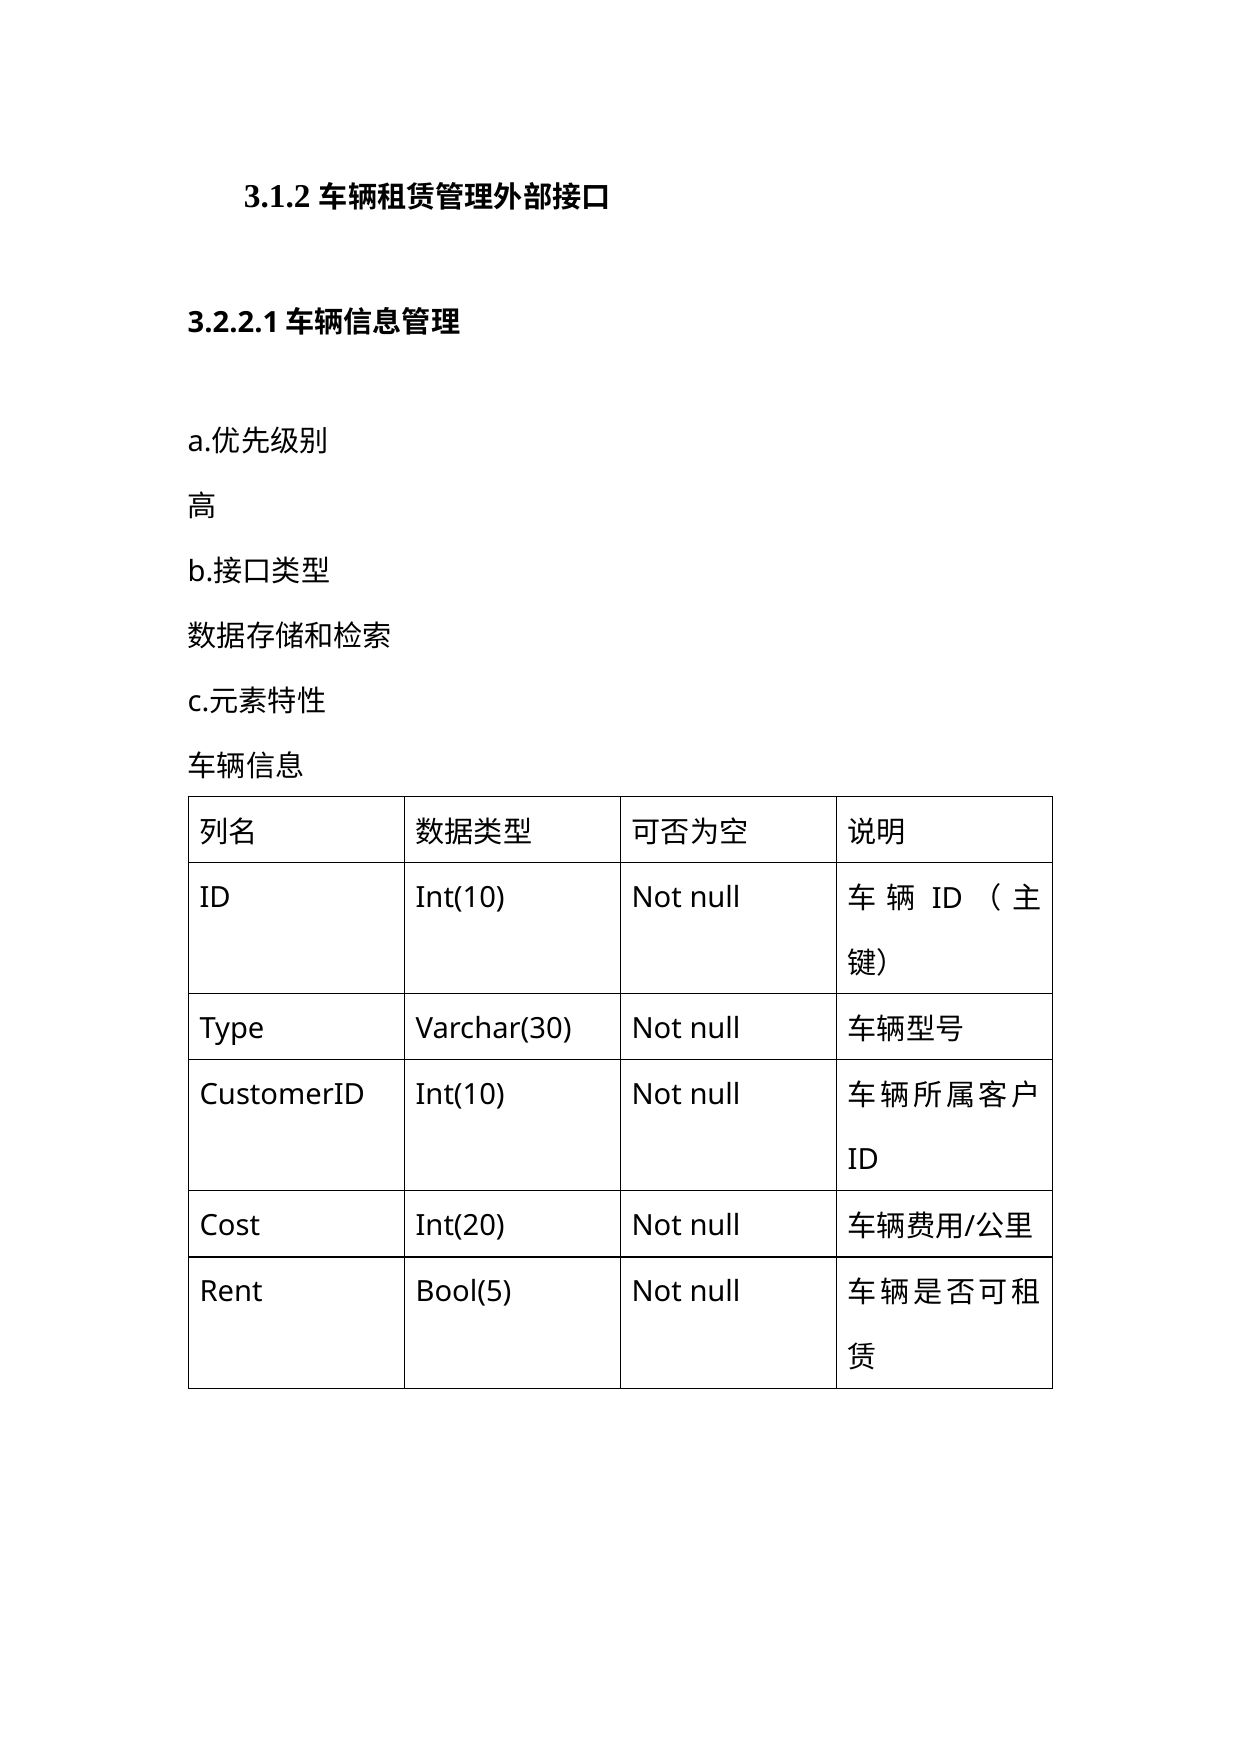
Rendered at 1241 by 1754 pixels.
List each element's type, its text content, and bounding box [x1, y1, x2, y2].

table_header 可否为空 [621, 797, 836, 862]
table_cell Type [189, 994, 404, 1059]
table_cell Not null [621, 863, 836, 993]
table_cell 车辆所属客户ID [837, 1060, 1052, 1190]
table_cell Cost [189, 1191, 404, 1256]
table_cell Not null [621, 1060, 836, 1190]
subtitle 3.2.2.1车辆信息管理 [187, 287, 1053, 352]
table_cell Not null [621, 1191, 836, 1256]
table_cell Int(10) [405, 1060, 620, 1190]
table_cell CustomerID [189, 1060, 404, 1190]
text c.元素特性 [187, 666, 1053, 731]
table_cell 车辆是否可租赁 [837, 1258, 1052, 1387]
table_cell 车辆费用/公里 [837, 1191, 1052, 1256]
text 车辆信息 [187, 731, 1053, 796]
table_cell Int(10) [405, 863, 620, 993]
table_cell ID [189, 863, 404, 993]
table_header 数据类型 [405, 797, 620, 862]
table_cell Bool(5) [405, 1258, 620, 1387]
subtitle 车辆租赁管理外部接口 [244, 162, 1053, 227]
table_cell 车辆型号 [837, 994, 1052, 1059]
text a.优先级别 [187, 406, 1053, 471]
text 数据存储和检索 [187, 601, 1053, 666]
table_cell Not null [621, 1258, 836, 1387]
table_cell Not null [621, 994, 836, 1059]
text b.接口类型 [187, 536, 1053, 601]
table_cell 车辆ID（主键） [837, 863, 1052, 993]
table_cell Varchar(30) [405, 994, 620, 1059]
table_header 说明 [837, 797, 1052, 862]
table_header 列名 [189, 797, 404, 862]
text 高 [187, 471, 1053, 536]
table_cell Int(20) [405, 1191, 620, 1256]
table_cell Rent [189, 1258, 404, 1387]
